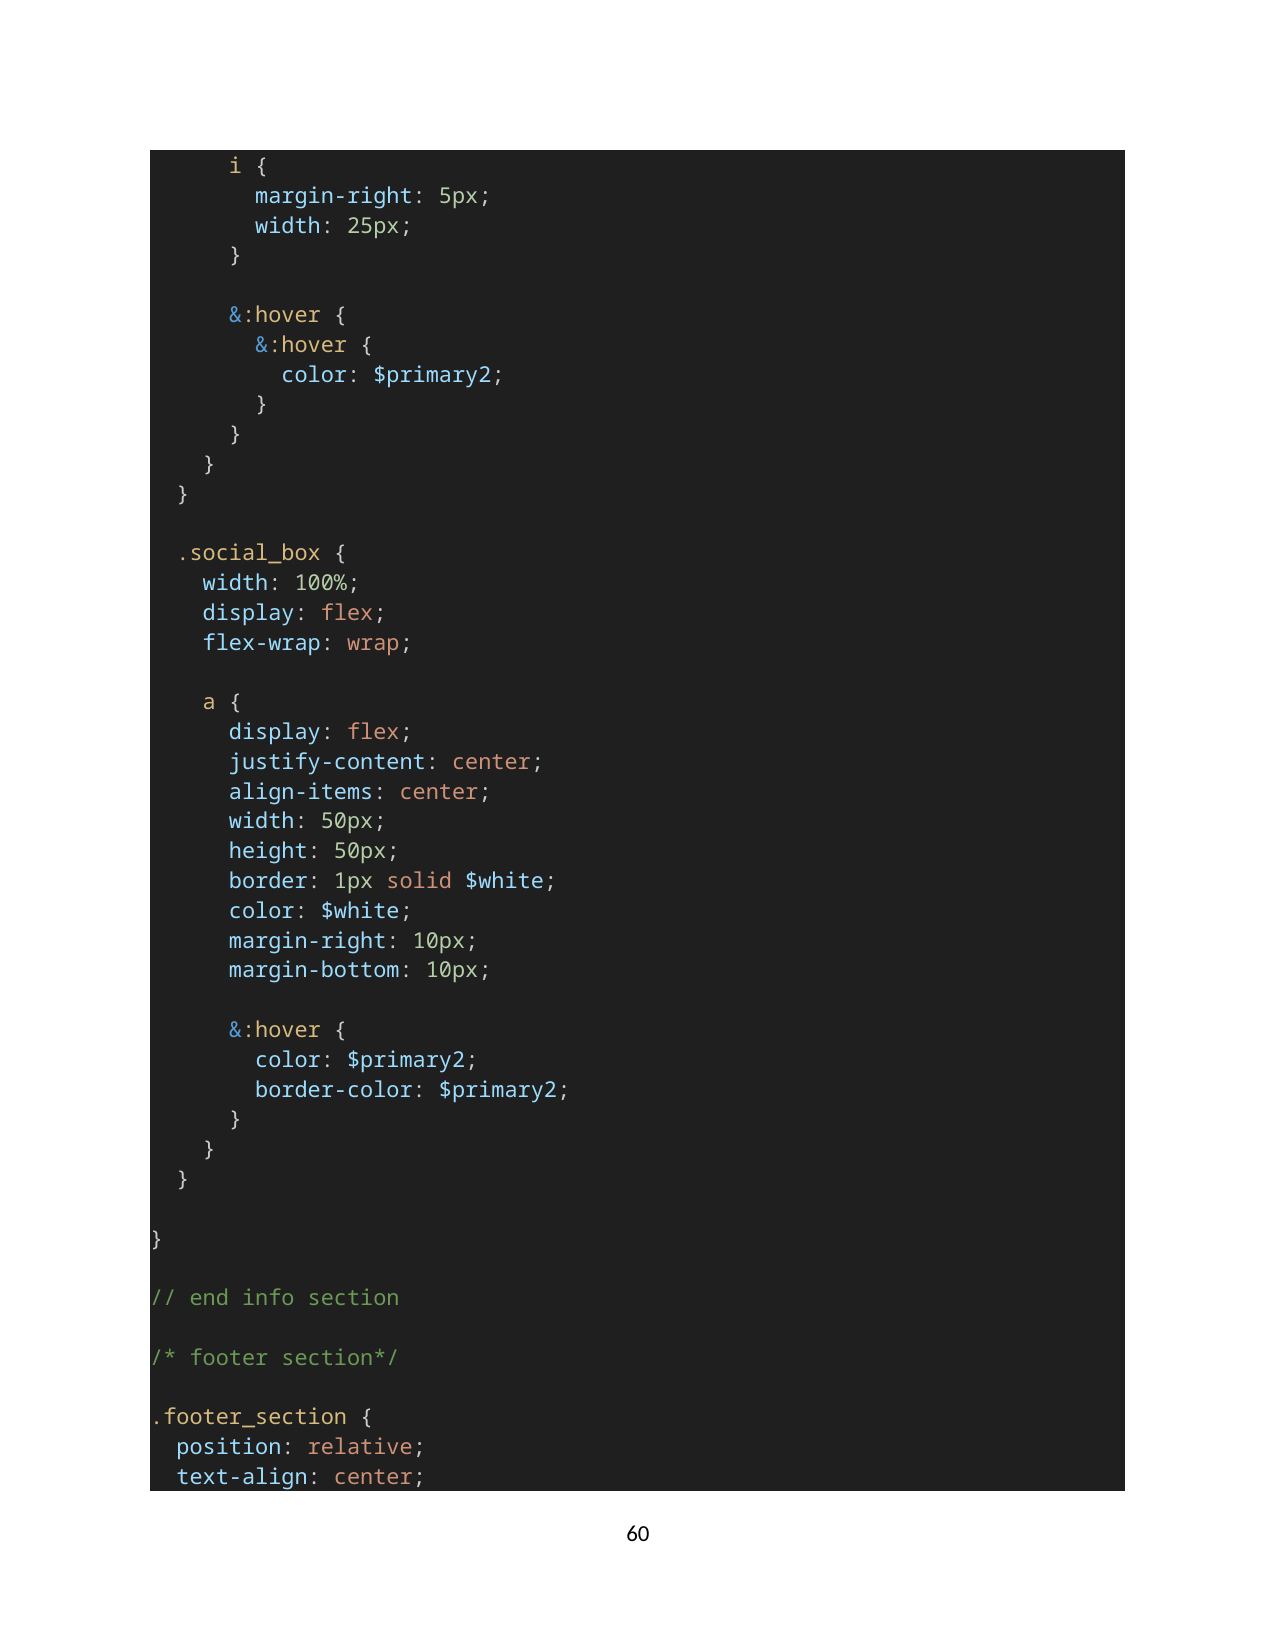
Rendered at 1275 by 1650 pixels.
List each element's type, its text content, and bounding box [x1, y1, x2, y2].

text } [150, 239, 1125, 269]
text .footer_section { [150, 1401, 1125, 1431]
text flex-wrap: wrap; [150, 627, 1125, 656]
text i { [150, 150, 1125, 180]
text margin-right: 10px; [150, 924, 1125, 954]
text position: relative; [150, 1431, 1125, 1461]
text a { [150, 686, 1125, 716]
text width: 50px; [150, 805, 1125, 835]
text } [150, 478, 1125, 507]
text /* footer section*/ [150, 1342, 1125, 1371]
text height: 50px; [150, 835, 1125, 865]
text &:hover { [150, 329, 1125, 358]
text width: 25px; [150, 209, 1125, 239]
text color: $primary2; [150, 358, 1125, 388]
text border: 1px solid $white; [150, 865, 1125, 895]
text &:hover { [150, 1014, 1125, 1044]
text display: flex; [150, 716, 1125, 746]
text align-items: center; [150, 776, 1125, 805]
text } [150, 388, 1125, 418]
text } [150, 1163, 1125, 1193]
text margin-bottom: 10px; [150, 954, 1125, 984]
text } [150, 1103, 1125, 1133]
text color: $primary2; [150, 1044, 1125, 1073]
text margin-right: 5px; [150, 180, 1125, 209]
text } [150, 1133, 1125, 1163]
text border-color: $primary2; [150, 1073, 1125, 1103]
text text-align: center; [150, 1461, 1125, 1491]
text display: flex; [150, 597, 1125, 627]
text .social_box { [150, 537, 1125, 567]
text color: $white; [150, 895, 1125, 924]
text // end info section [150, 1282, 1125, 1312]
text justify-content: center; [150, 746, 1125, 776]
text width: 100%; [150, 567, 1125, 597]
text } [150, 1222, 1125, 1252]
text } [150, 448, 1125, 478]
text } [150, 418, 1125, 448]
text &:hover { [150, 299, 1125, 329]
